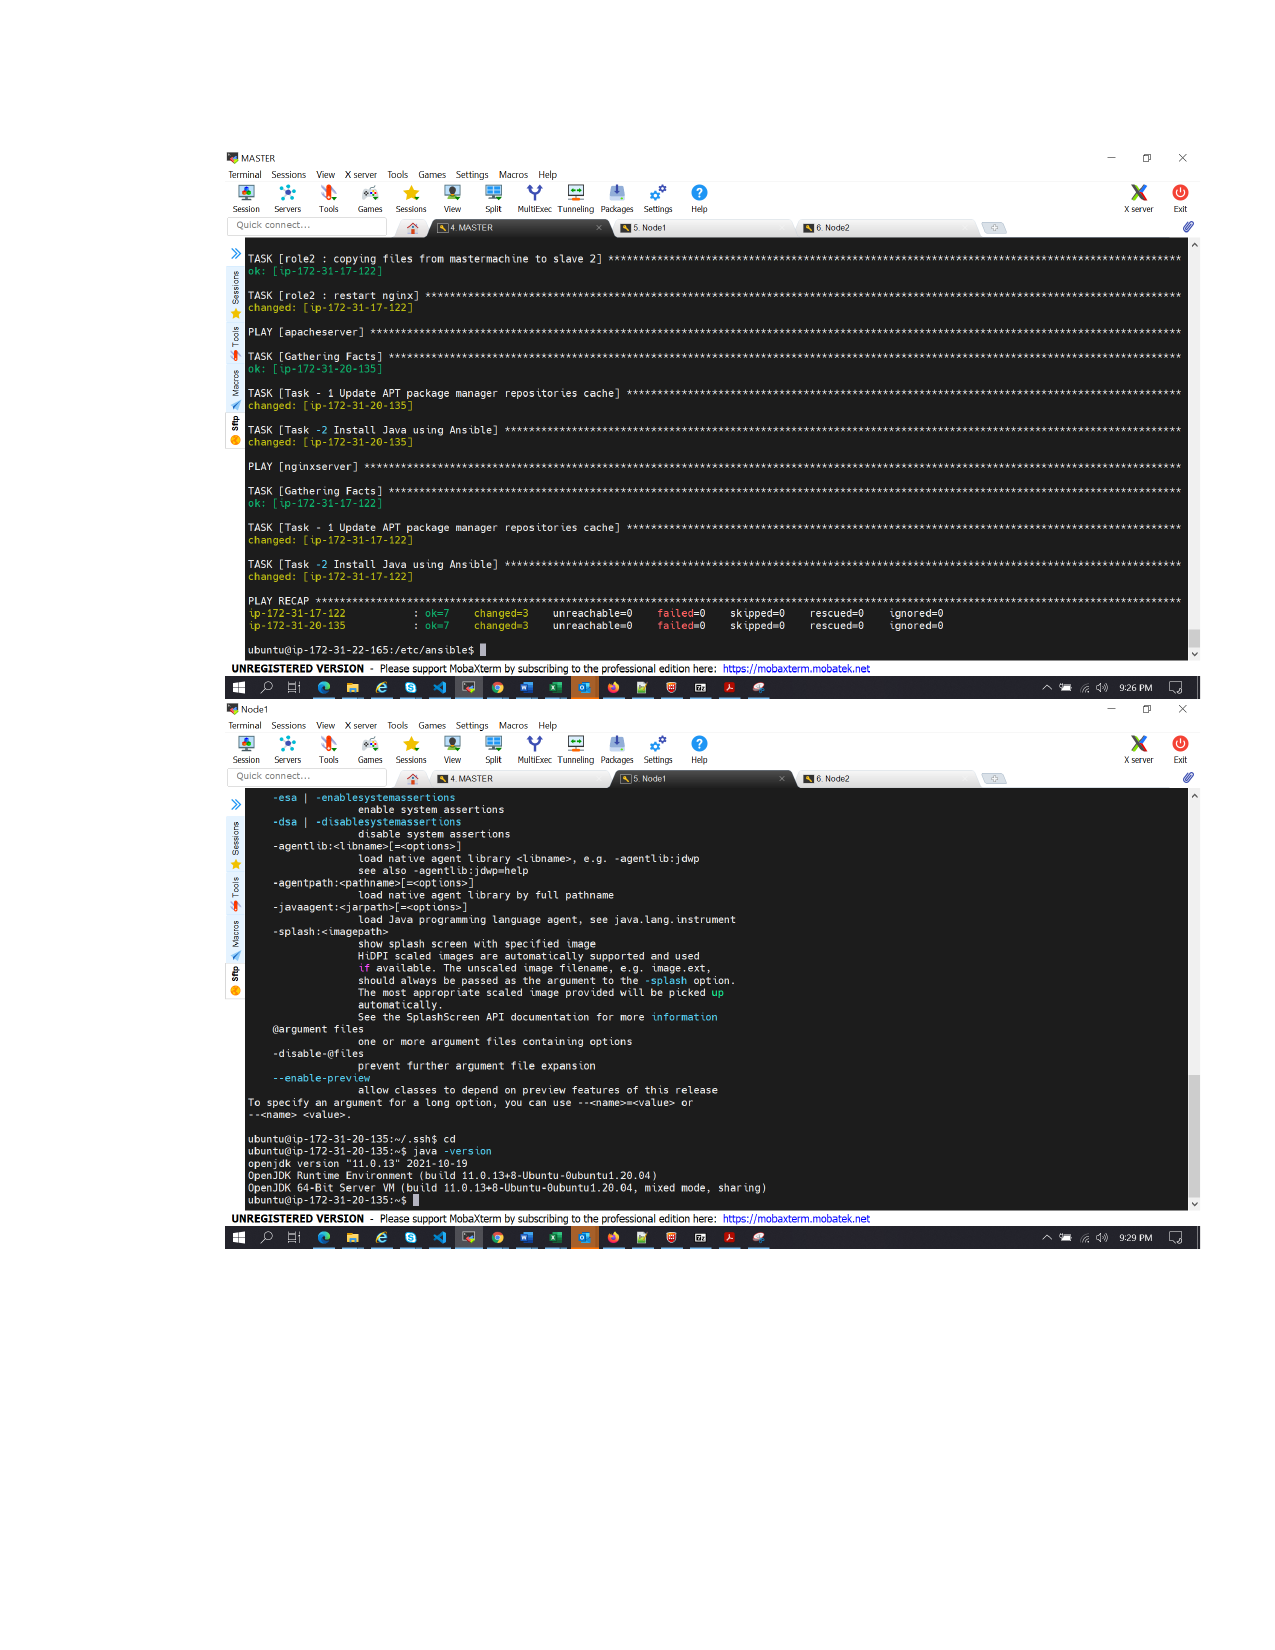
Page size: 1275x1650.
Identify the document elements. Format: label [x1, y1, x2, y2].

picture [225, 150, 1200, 699]
picture [225, 700, 1200, 1249]
